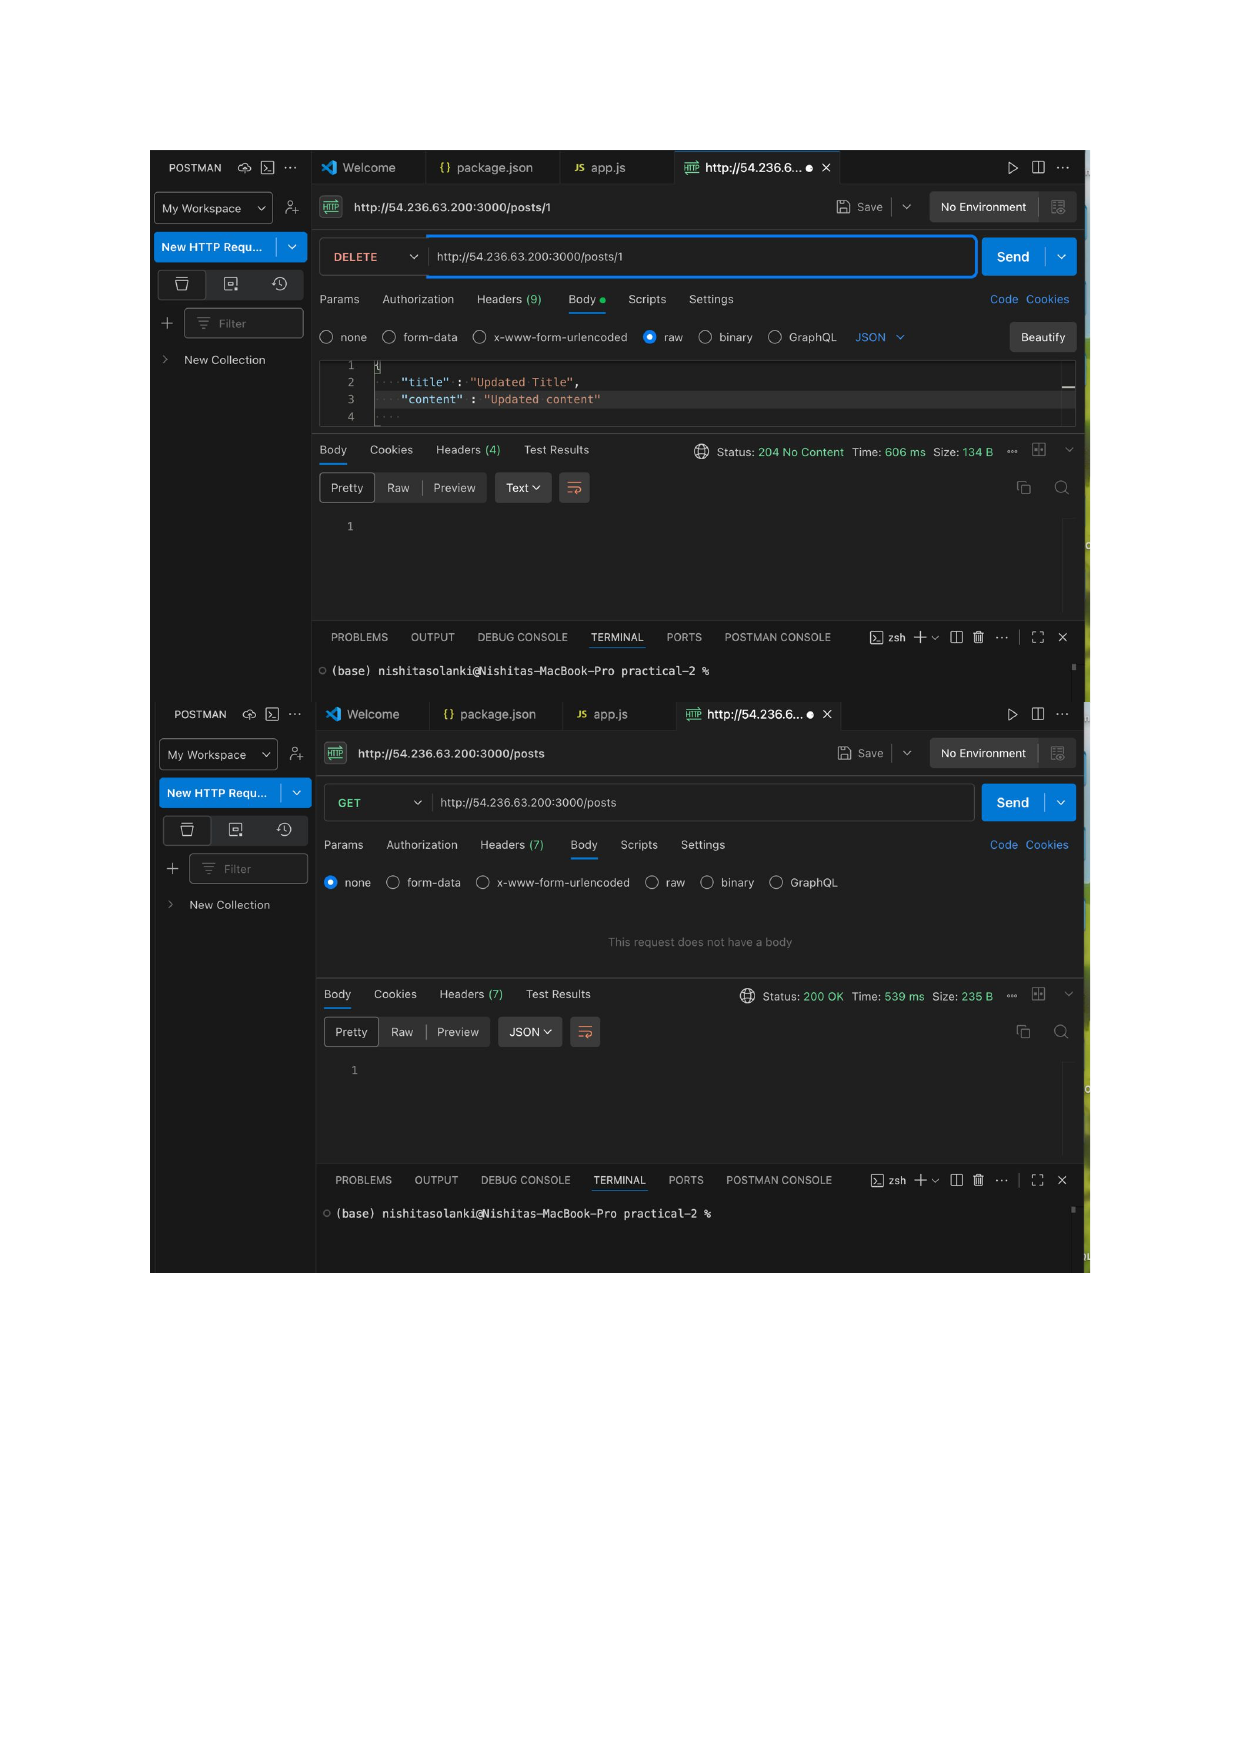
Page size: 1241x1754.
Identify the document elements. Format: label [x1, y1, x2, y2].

picture [150, 150, 1091, 1273]
